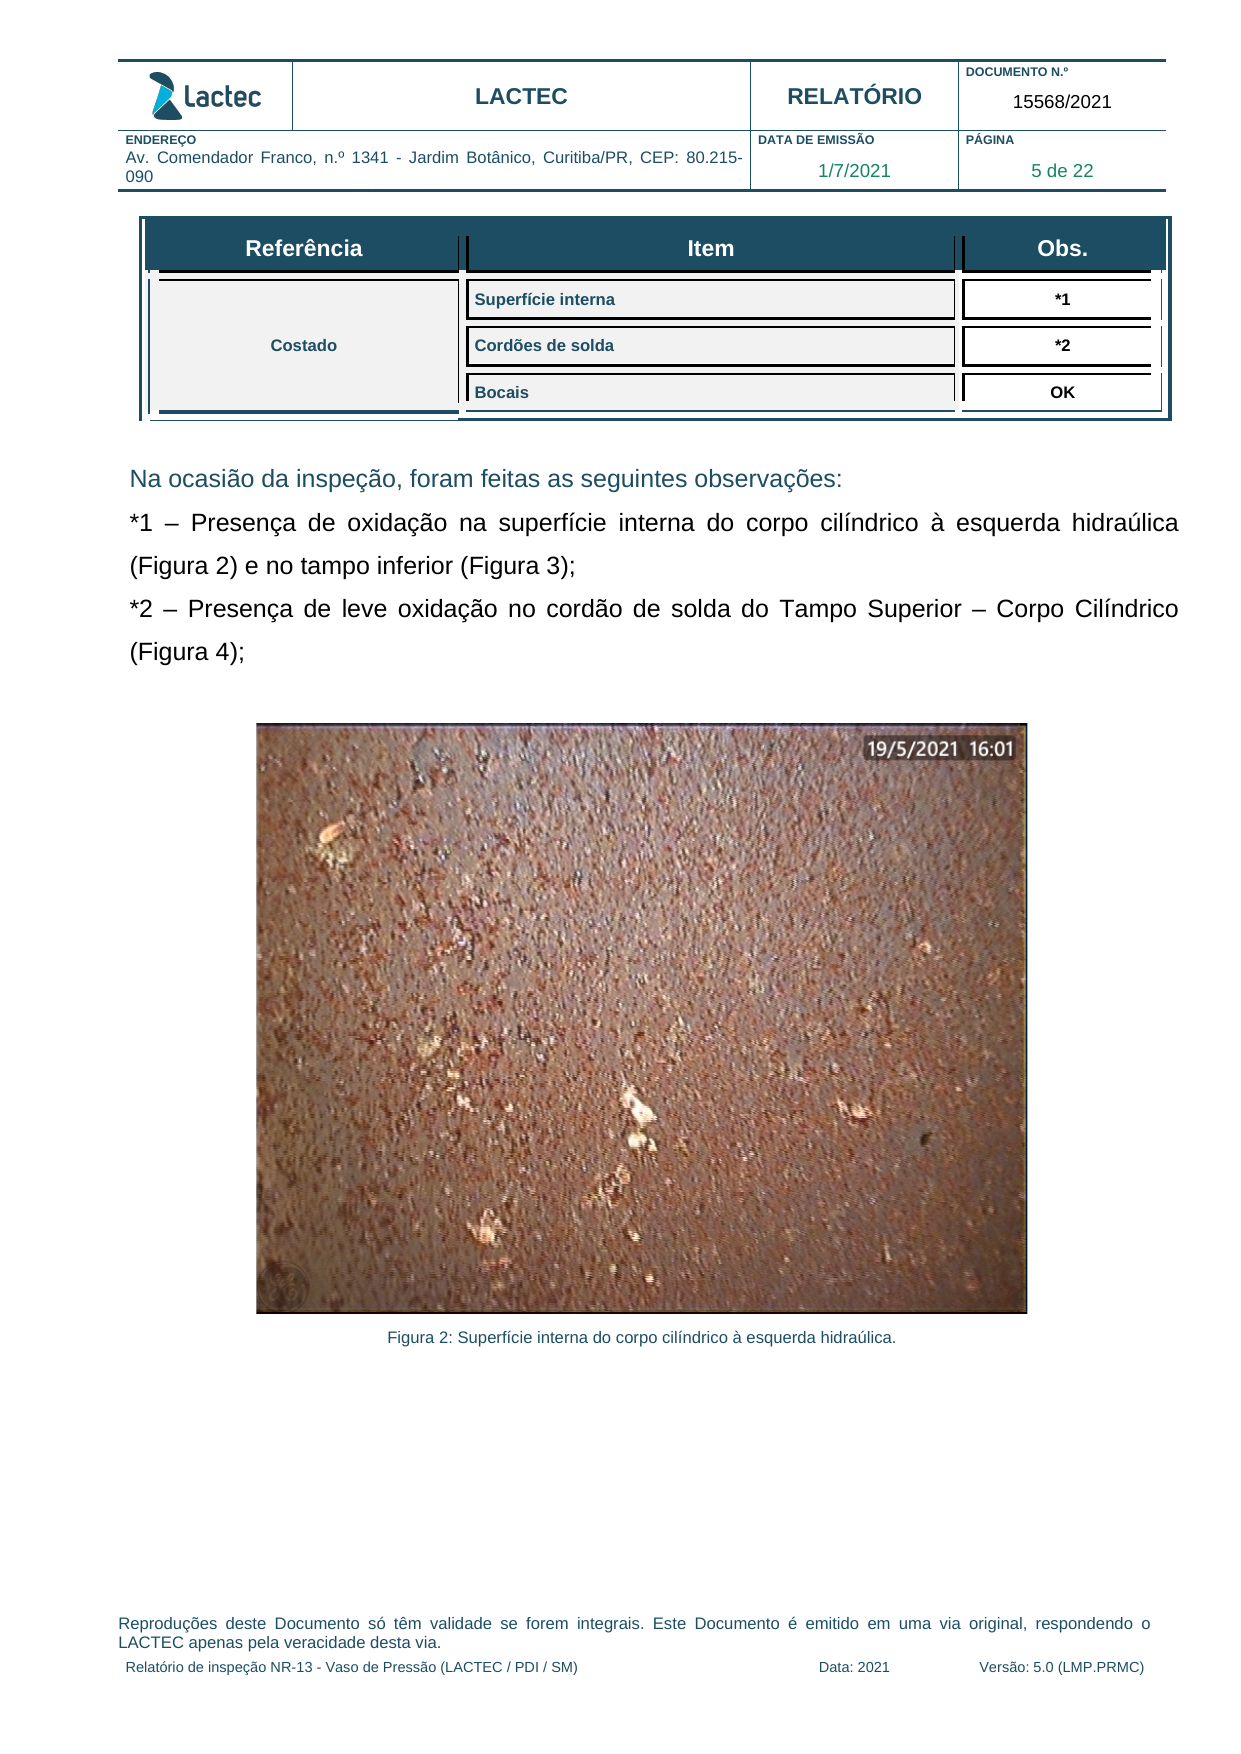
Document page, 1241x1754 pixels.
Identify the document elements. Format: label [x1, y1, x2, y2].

table_cell [118, 216, 1192, 1360]
picture [256, 723, 1028, 1314]
picture [149, 72, 261, 120]
